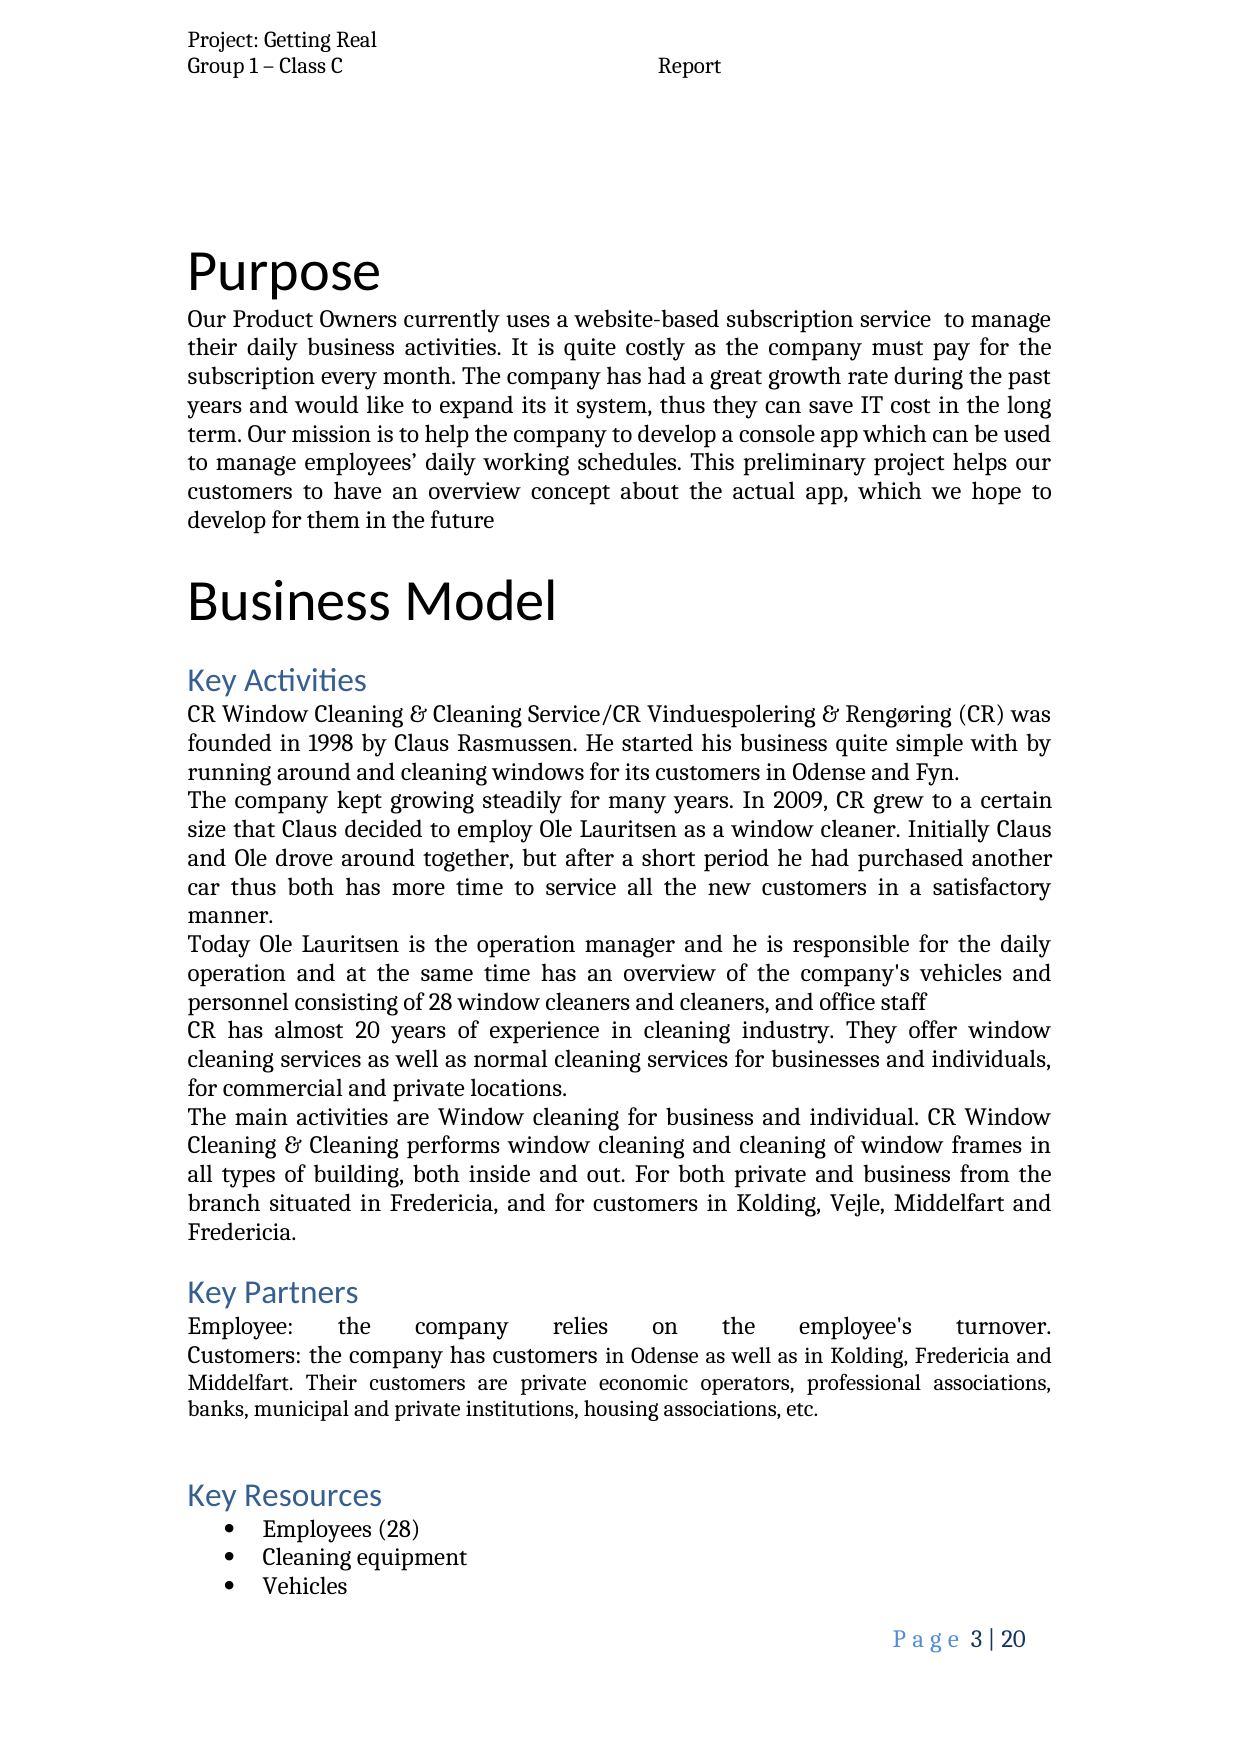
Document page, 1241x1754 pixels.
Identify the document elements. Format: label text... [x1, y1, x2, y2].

title Purpose [187, 233, 1053, 304]
subtitle Key Activities [187, 659, 1053, 700]
title Business Model [187, 563, 1053, 634]
list Vehicles [225, 1572, 1053, 1601]
text The main activities are Window cleaning for business and individual. CR Window Cleaning & Cleaning performs window cleaning and cleaning of window frames in all types of building, both inside and out. For both private and business from the branch situated in Fredericia, and for customers in Kolding, Vejle, Middelfart and Fredericia. [187, 1103, 1053, 1246]
list Employees (28) [225, 1514, 1053, 1543]
text Employee: the company relies on the employee's turnover. Customers: the company has customers in Odense as well as in Kolding, Fredericia and Middelfart. Their customers are private economic operators, professional associations, banks, municipal and private institutions, housing associations, etc. [187, 1312, 1053, 1422]
text Our Product Owners currently uses a website-based subscription service to manage their daily business activities. It is quite costly as the company must pay for the subscription every month. The company has had a great growth rate during the past years and would like to expand its it system, thus they can save IT cost in the long term. Our mission is to help the company to develop a console app which can be used to manage employees’ daily working schedules. This preliminary project helps our customers to have an overview concept about the actual app, which we hope to develop for them in the future [187, 304, 1053, 534]
subtitle Key Partners [187, 1271, 1053, 1312]
text The company kept growing steadily for many years. In 2009, CR grew to a certain size that Claus decided to employ Ole Lauritsen as a window cleaner. Initially Claus and Ole drove around together, but after a short period he had purchased another car thus both has more time to service all the new customers in a satisfactory manner. [187, 786, 1053, 930]
text CR Window Cleaning & Cleaning Service/CR Vinduespolering & Rengøring (CR) was founded in 1998 by Claus Rasmussen. He started his business quite simple with by running around and cleaning windows for its customers in Odense and Fyn. [187, 700, 1053, 786]
list Cleaning equipment [225, 1543, 1053, 1572]
text Today Ole Lauritsen is the operation manager and he is responsible for the daily operation and at the same time has an overview of the company's vehicles and personnel consisting of 28 window cleaners and cleaners, and office staff [187, 930, 1053, 1016]
subtitle Key Resources [187, 1474, 1053, 1514]
text CR has almost 20 years of experience in cleaning industry. They offer window cleaning services as well as normal cleaning services for businesses and individuals, for commercial and private locations. [187, 1016, 1053, 1103]
